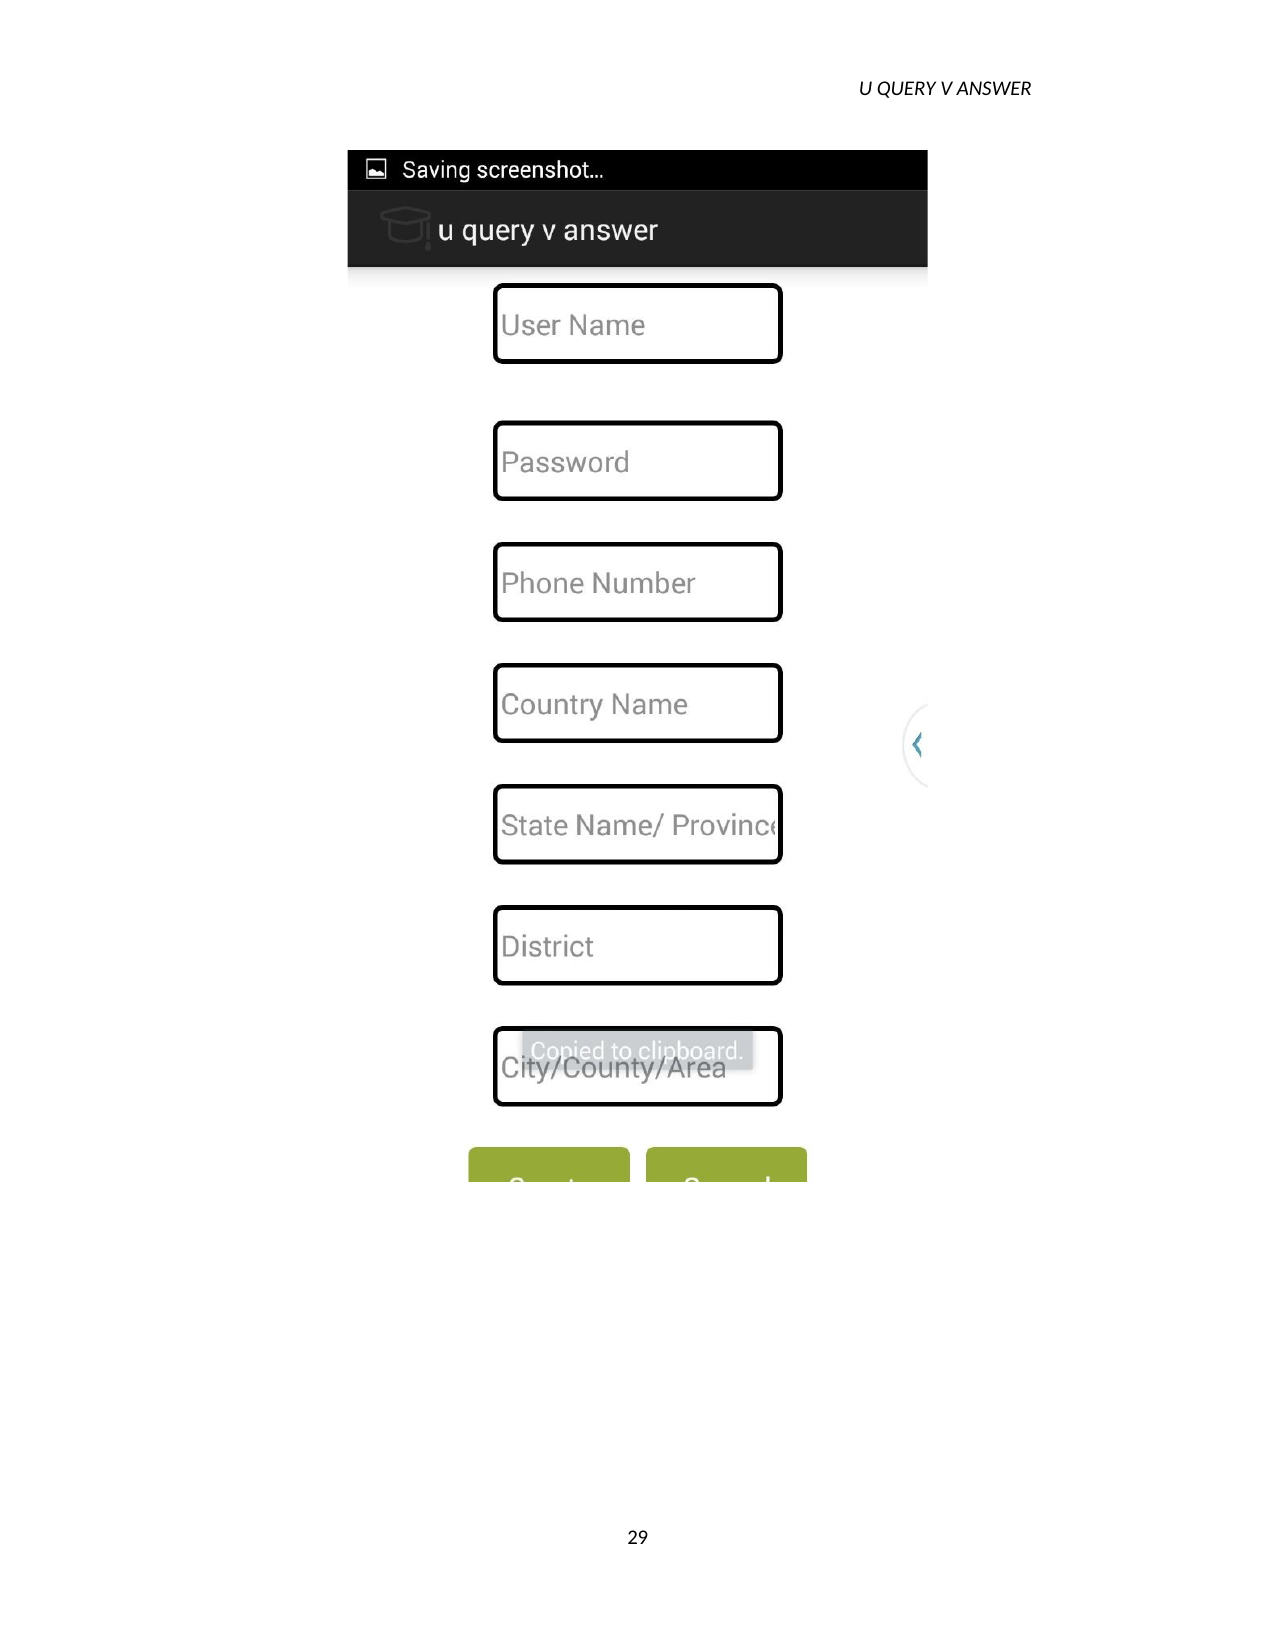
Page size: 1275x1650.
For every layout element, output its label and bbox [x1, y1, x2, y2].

picture [347, 150, 928, 1182]
